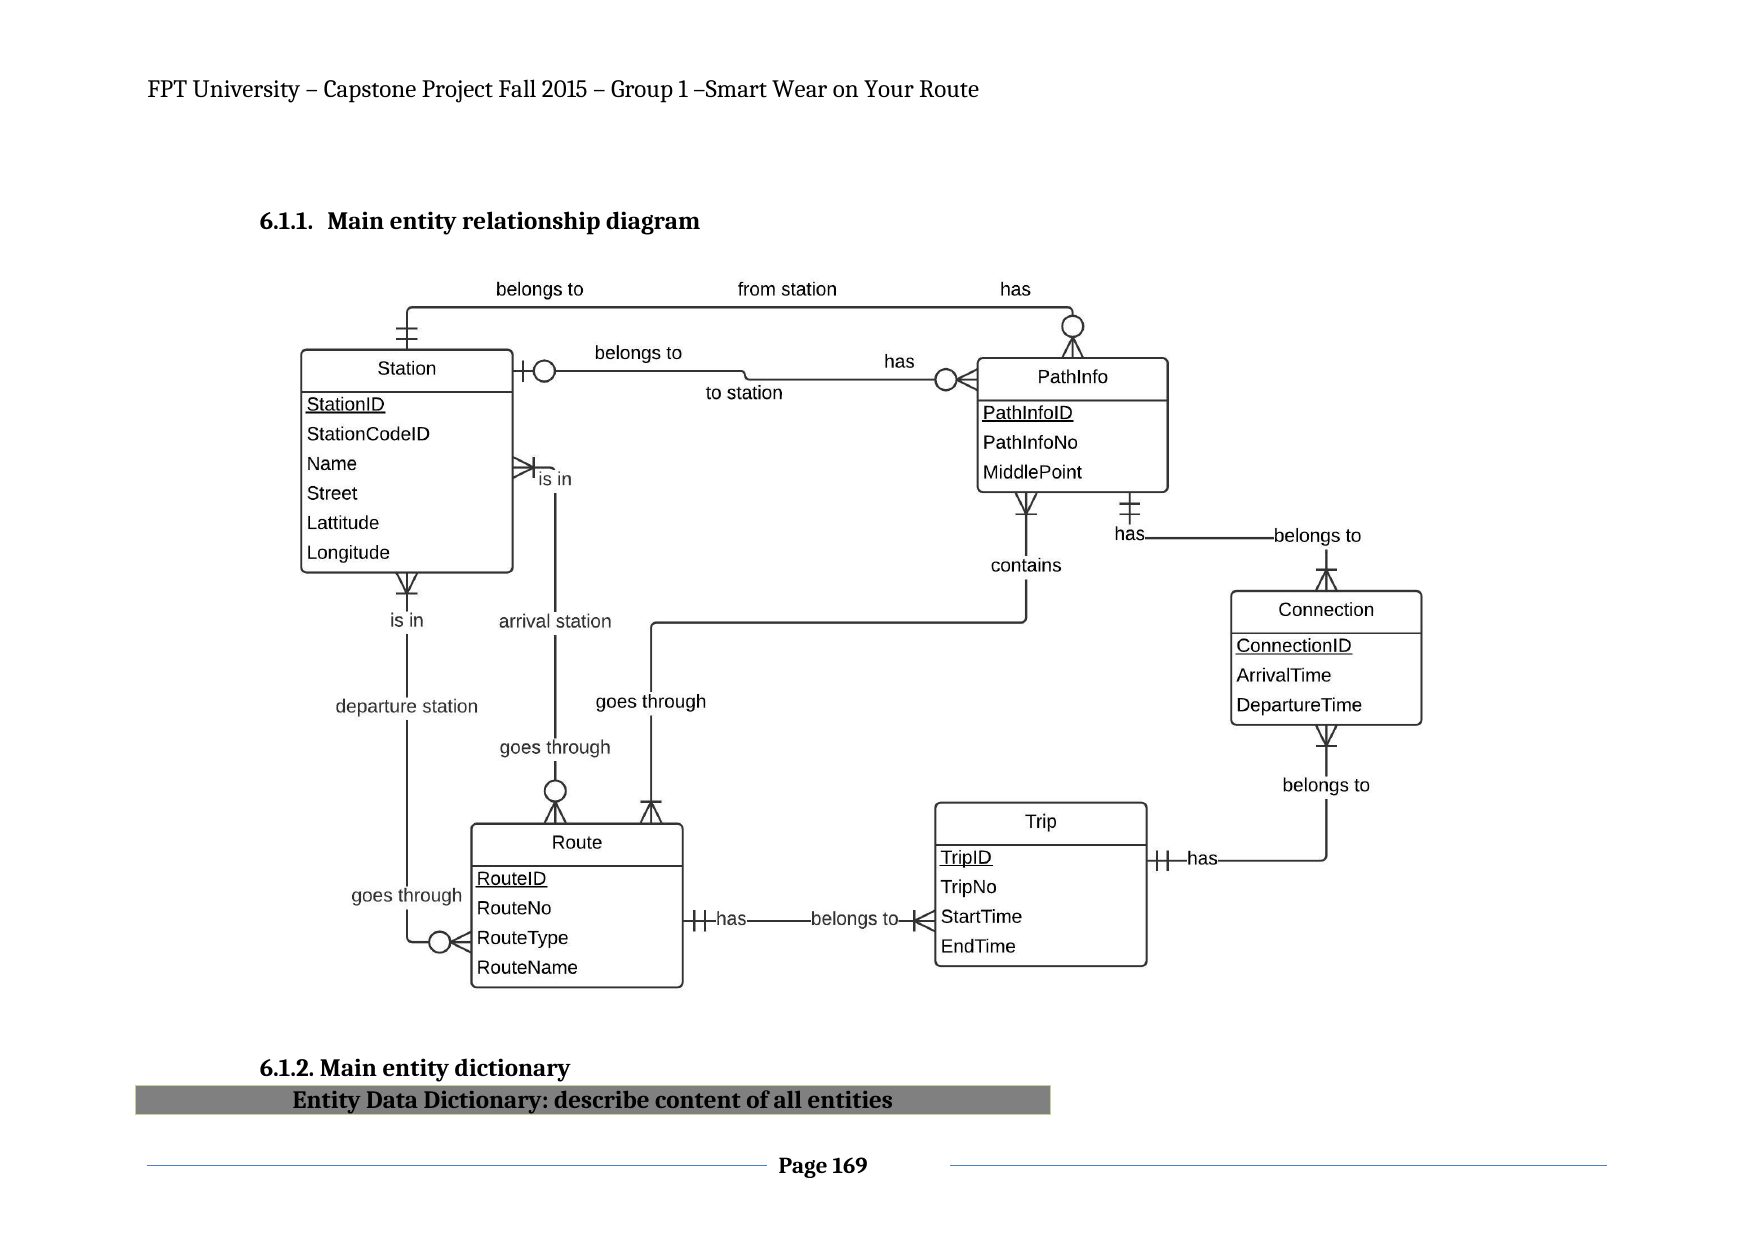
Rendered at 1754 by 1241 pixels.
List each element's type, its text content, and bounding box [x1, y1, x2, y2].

subtitle Main entity relationship diagram [259, 207, 1607, 236]
subtitle 6.1.2. Main entity dictionary [259, 1053, 1607, 1082]
picture [259, 238, 1464, 1029]
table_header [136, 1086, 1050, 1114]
